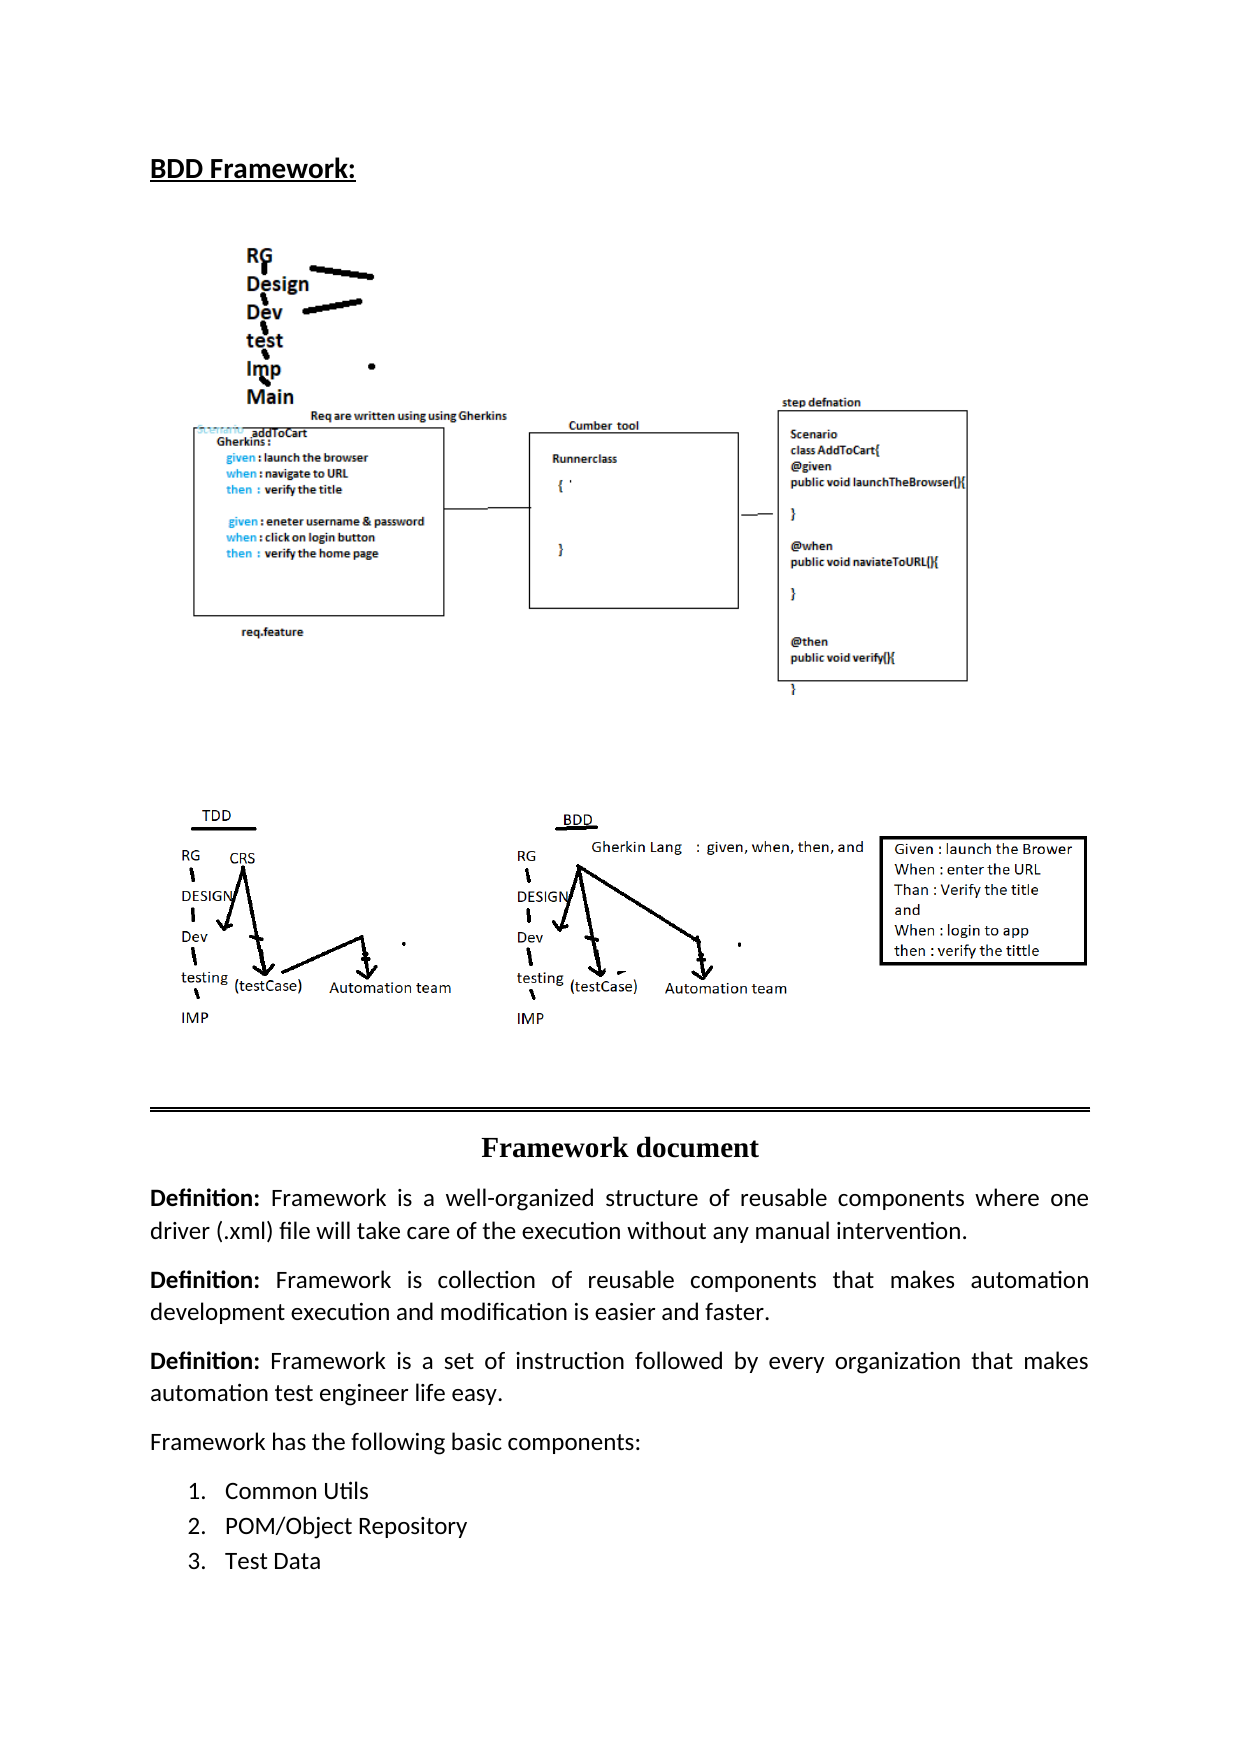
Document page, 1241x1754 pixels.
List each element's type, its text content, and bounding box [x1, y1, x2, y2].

list Test Data [187, 1545, 1090, 1576]
text Framework document [150, 1130, 1090, 1164]
picture [150, 805, 1089, 1059]
list POM/Object Repository [187, 1510, 1090, 1541]
text BDD Framework: [150, 150, 1090, 186]
text Framework has the following basic components: [150, 1426, 1090, 1457]
picture [150, 204, 1091, 695]
text Definition: Framework is a set of instruction followed by every organization that makes automation test engineer life easy. [150, 1345, 1090, 1408]
text Definition: Framework is a well-organized structure of reusable components where one driver (.xml) file will take care of the execution without any manual intervention. [150, 1182, 1090, 1245]
list Common Utils [187, 1475, 1090, 1506]
text Definition: Framework is collection of reusable components that makes automation development execution and modification is easier and faster. [150, 1264, 1090, 1327]
